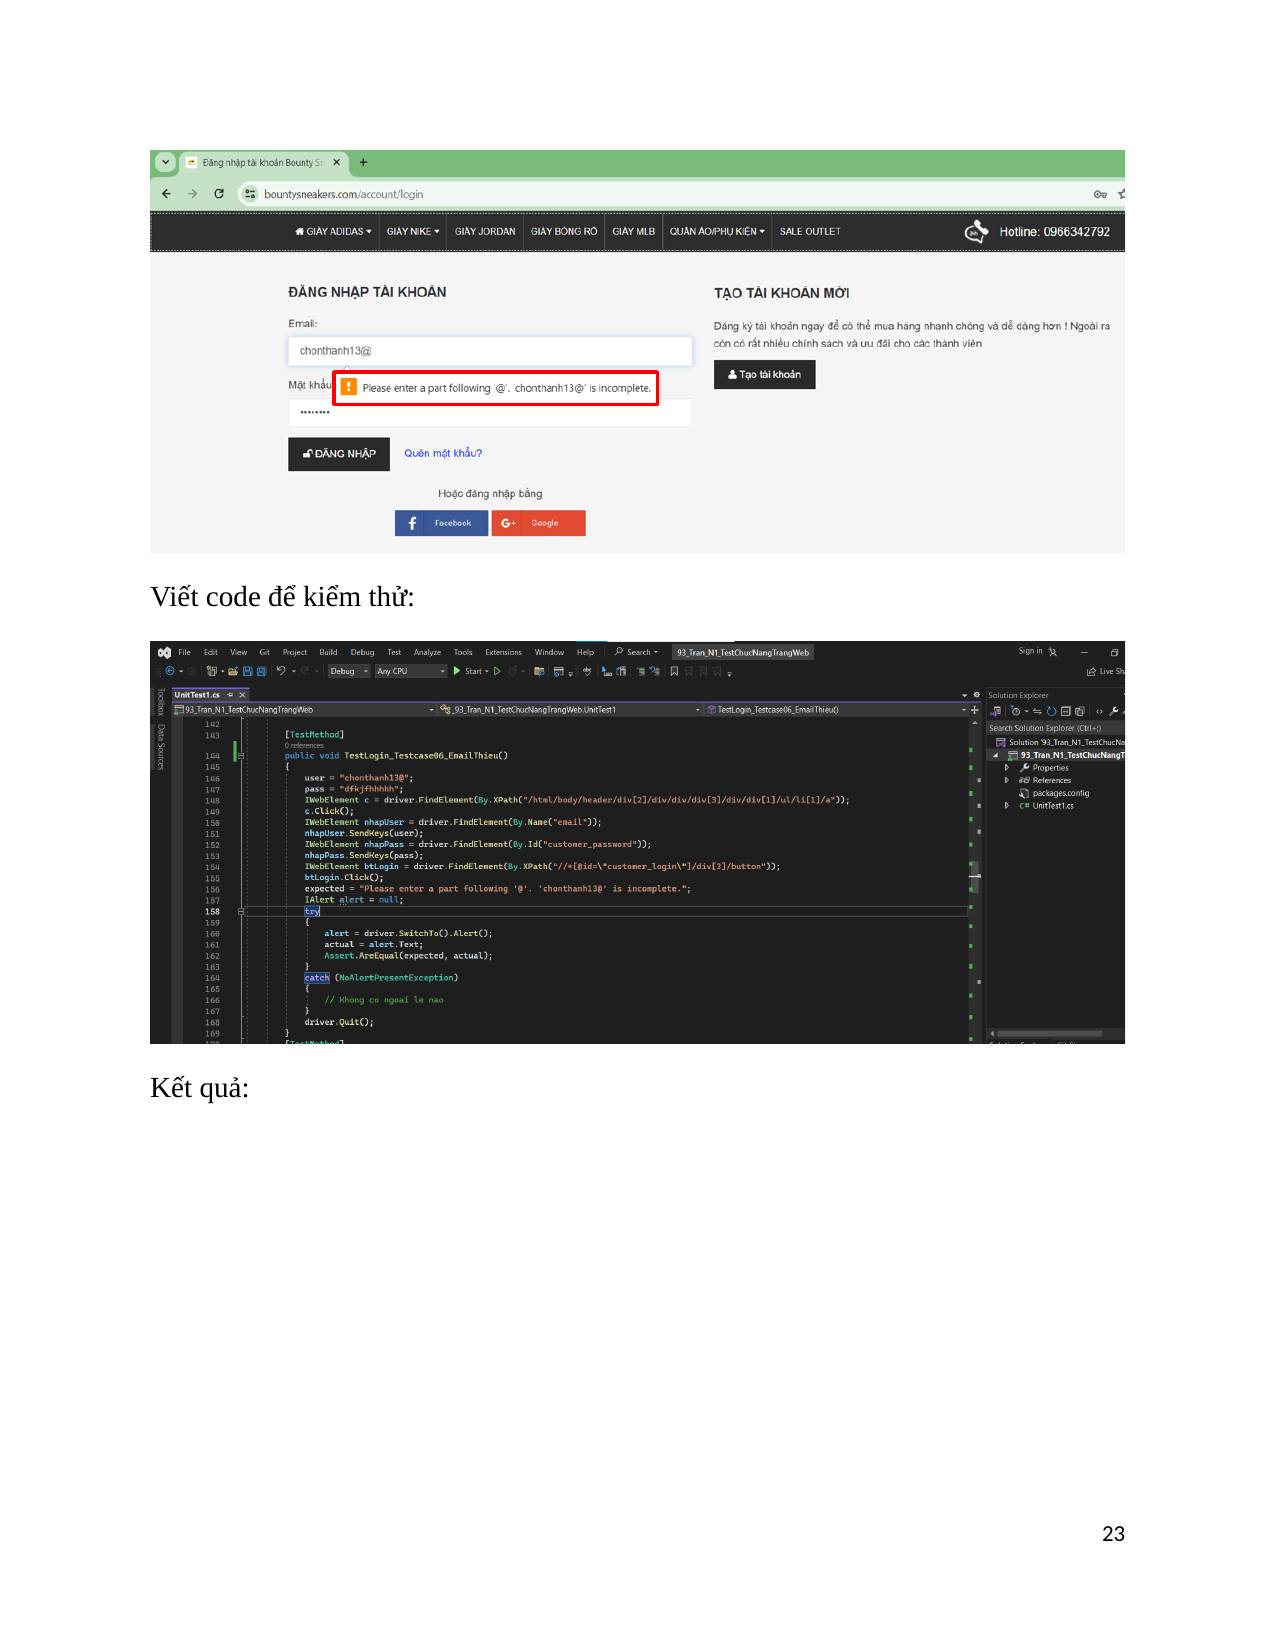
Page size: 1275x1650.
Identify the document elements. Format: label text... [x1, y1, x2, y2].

text Kết quả: [150, 1070, 1125, 1103]
picture [150, 150, 1125, 553]
text Viết code để kiểm thử: [150, 579, 1125, 612]
picture [150, 641, 1125, 1044]
